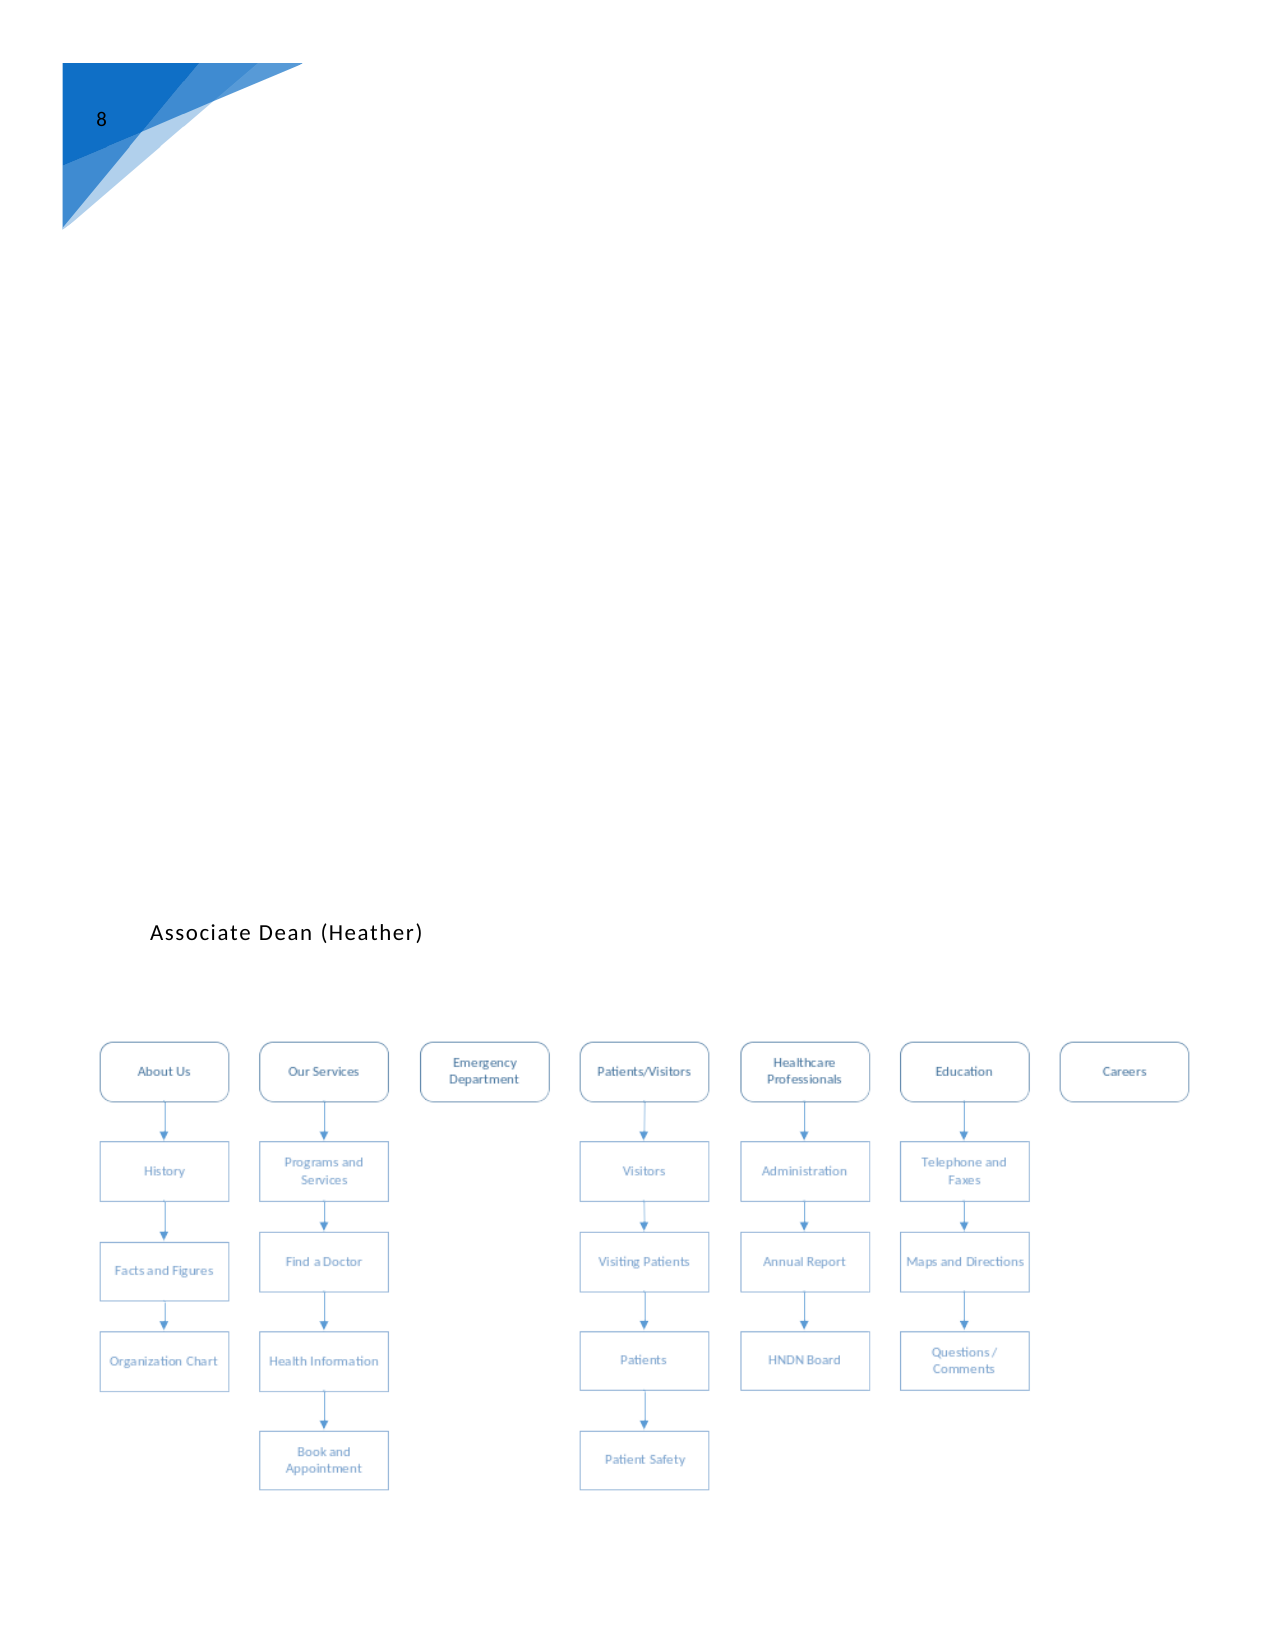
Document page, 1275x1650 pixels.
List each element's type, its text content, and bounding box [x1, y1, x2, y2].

picture [62, 62, 305, 231]
subtitle Associate Dean (Heather) [150, 912, 1125, 946]
